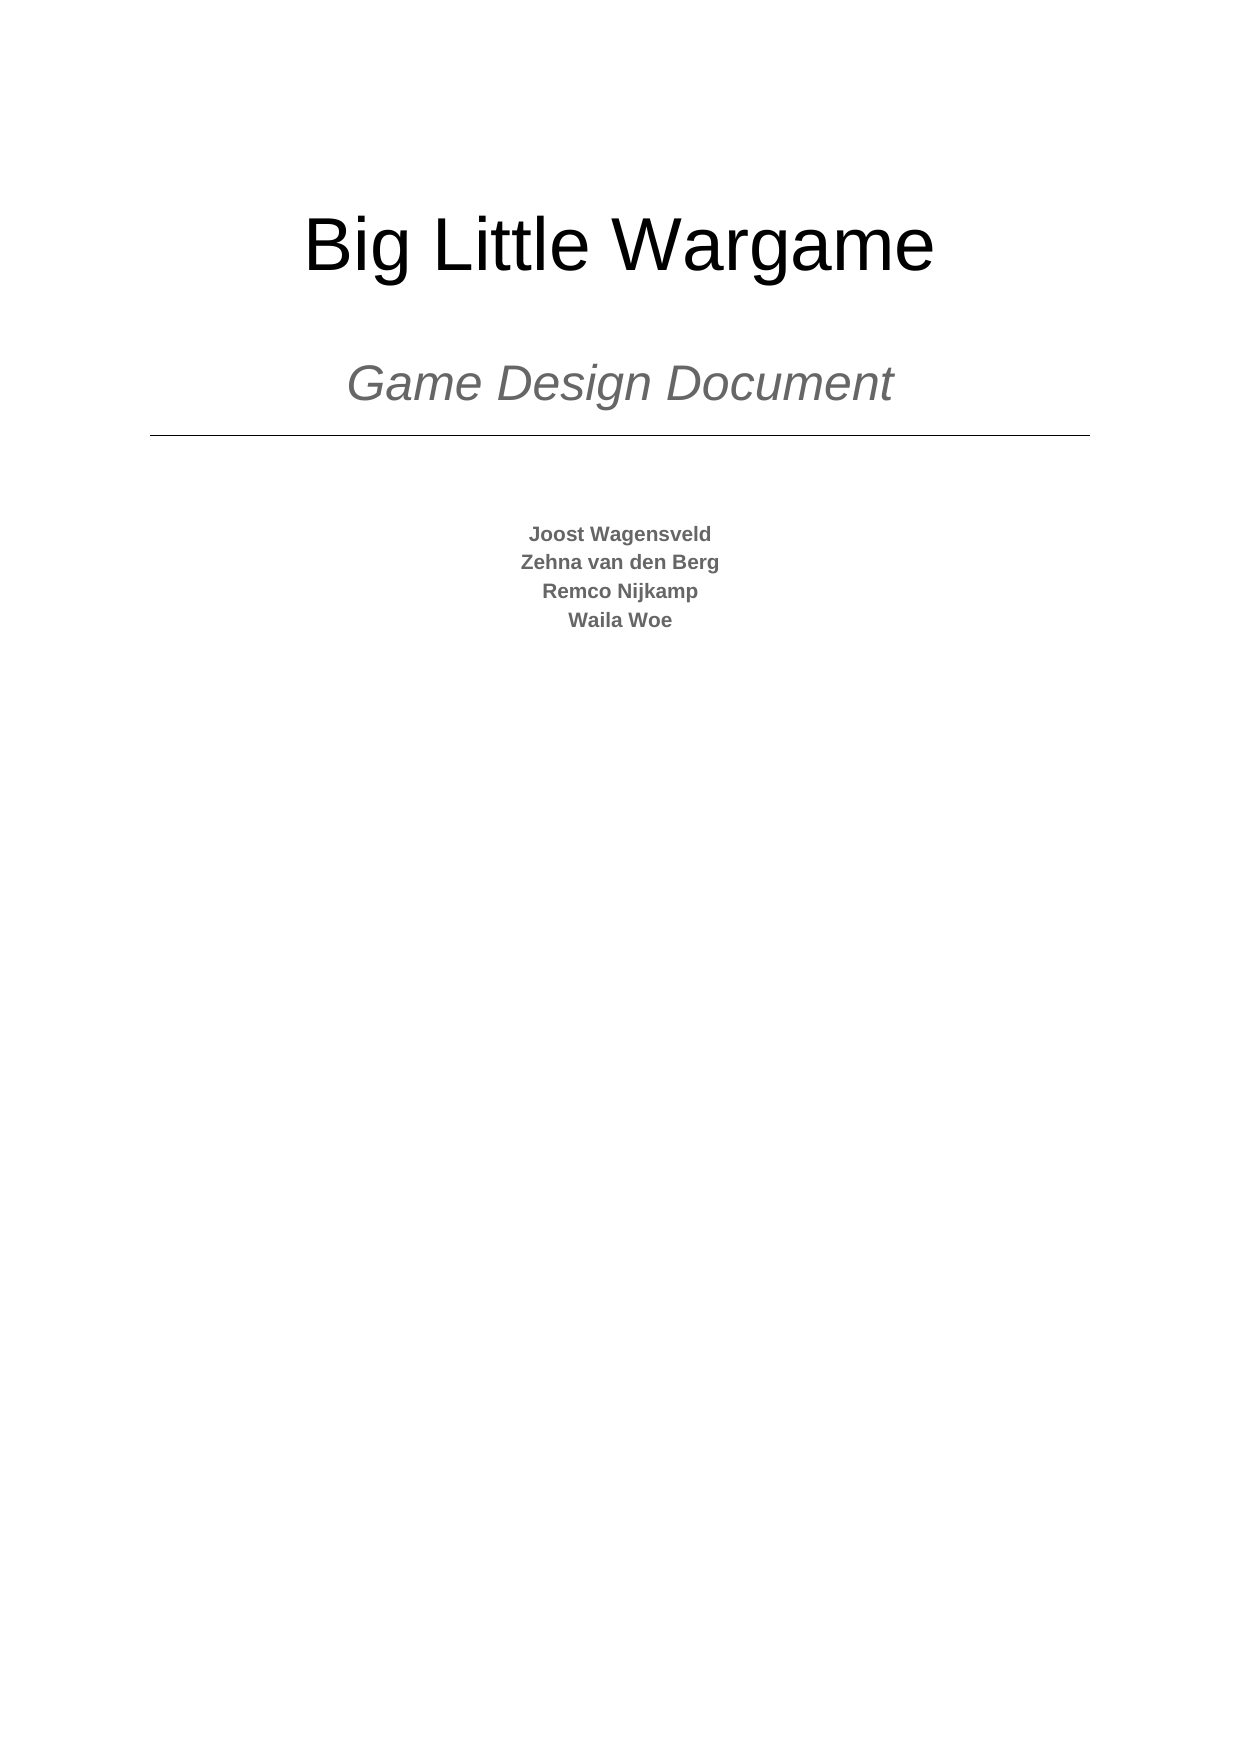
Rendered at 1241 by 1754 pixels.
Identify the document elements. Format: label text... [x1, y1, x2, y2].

text Game Design Document [150, 353, 1090, 411]
subtitle Joost Wagensveld Zehna van den Berg Remco Nijkamp Waila Woe [150, 521, 1090, 632]
text Big Little Wargame [150, 200, 1090, 286]
